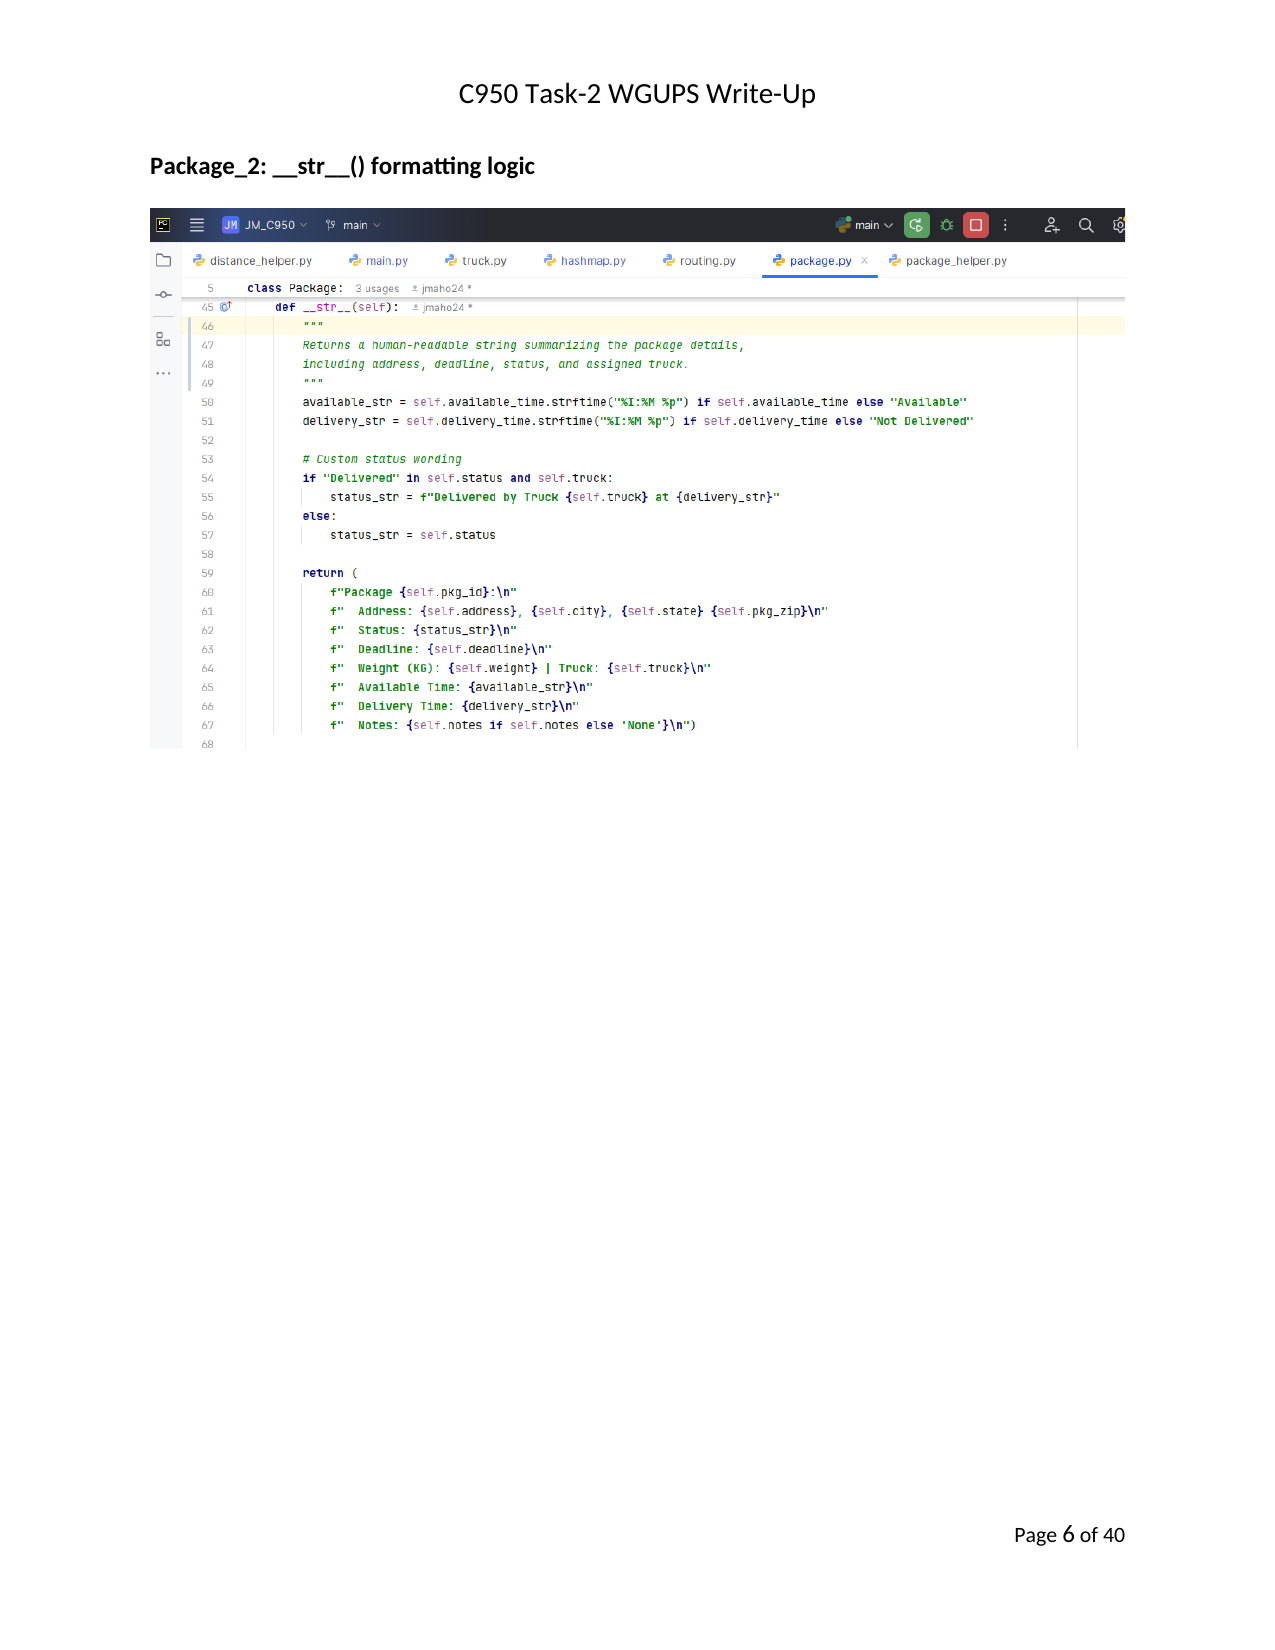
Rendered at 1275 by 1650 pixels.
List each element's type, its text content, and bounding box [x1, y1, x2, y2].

picture [150, 208, 1125, 749]
text Package_2: __str__() formatting logic [150, 150, 1125, 181]
